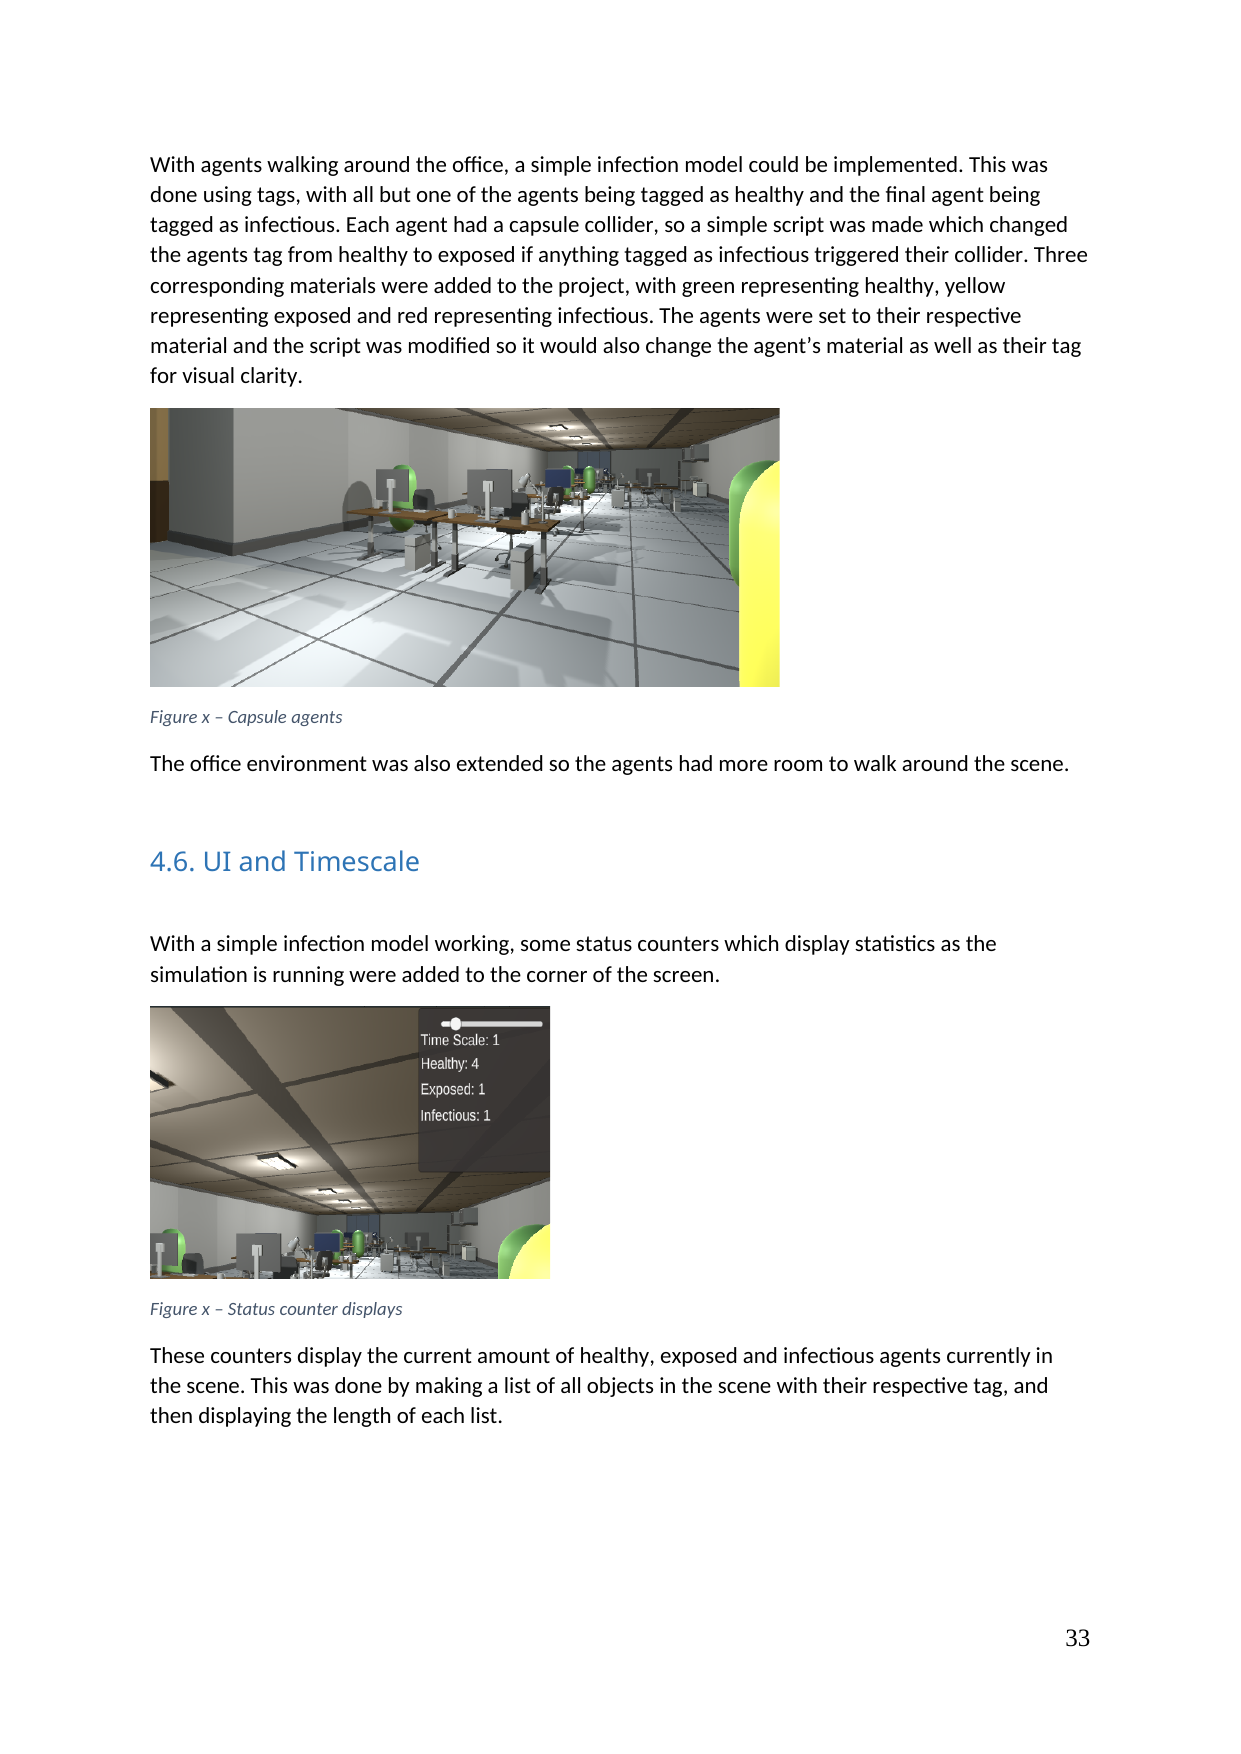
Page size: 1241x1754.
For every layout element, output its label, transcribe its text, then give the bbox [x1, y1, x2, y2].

text The office environment was also extended so the agents had more room to walk around the scene. [150, 749, 1090, 777]
text With agents walking around the office, a simple infection model could be implemented. This was done using tags, with all but one of the agents being tagged as healthy and the final agent being tagged as infectious. Each agent had a capsule collider, so a simple script was made which changed the agents tag from healthy to exposed if anything tagged as infectious triggered their collider. Three corresponding materials were added to the project, with green representing healthy, yellow representing exposed and red representing infectious. The agents were set to their respective material and the script was modified so it would also change the agent’s material as well as their tag for visual clarity. [150, 150, 1090, 389]
text Figure x – Capsule agents [150, 705, 1090, 728]
picture [150, 408, 780, 687]
text With a simple infection model working, some status counters which display statistics as the simulation is running were added to the corner of the screen. [150, 929, 1090, 988]
text Figure x – Status counter displays [150, 1297, 1090, 1320]
picture [150, 1006, 550, 1279]
text These counters display the current amount of healthy, exposed and infectious agents currently in the scene. This was done by making a list of all objects in the scene with their respective tag, and then displaying the length of each list. [150, 1341, 1090, 1429]
subtitle 4.6. UI and Timescale [150, 843, 1090, 880]
